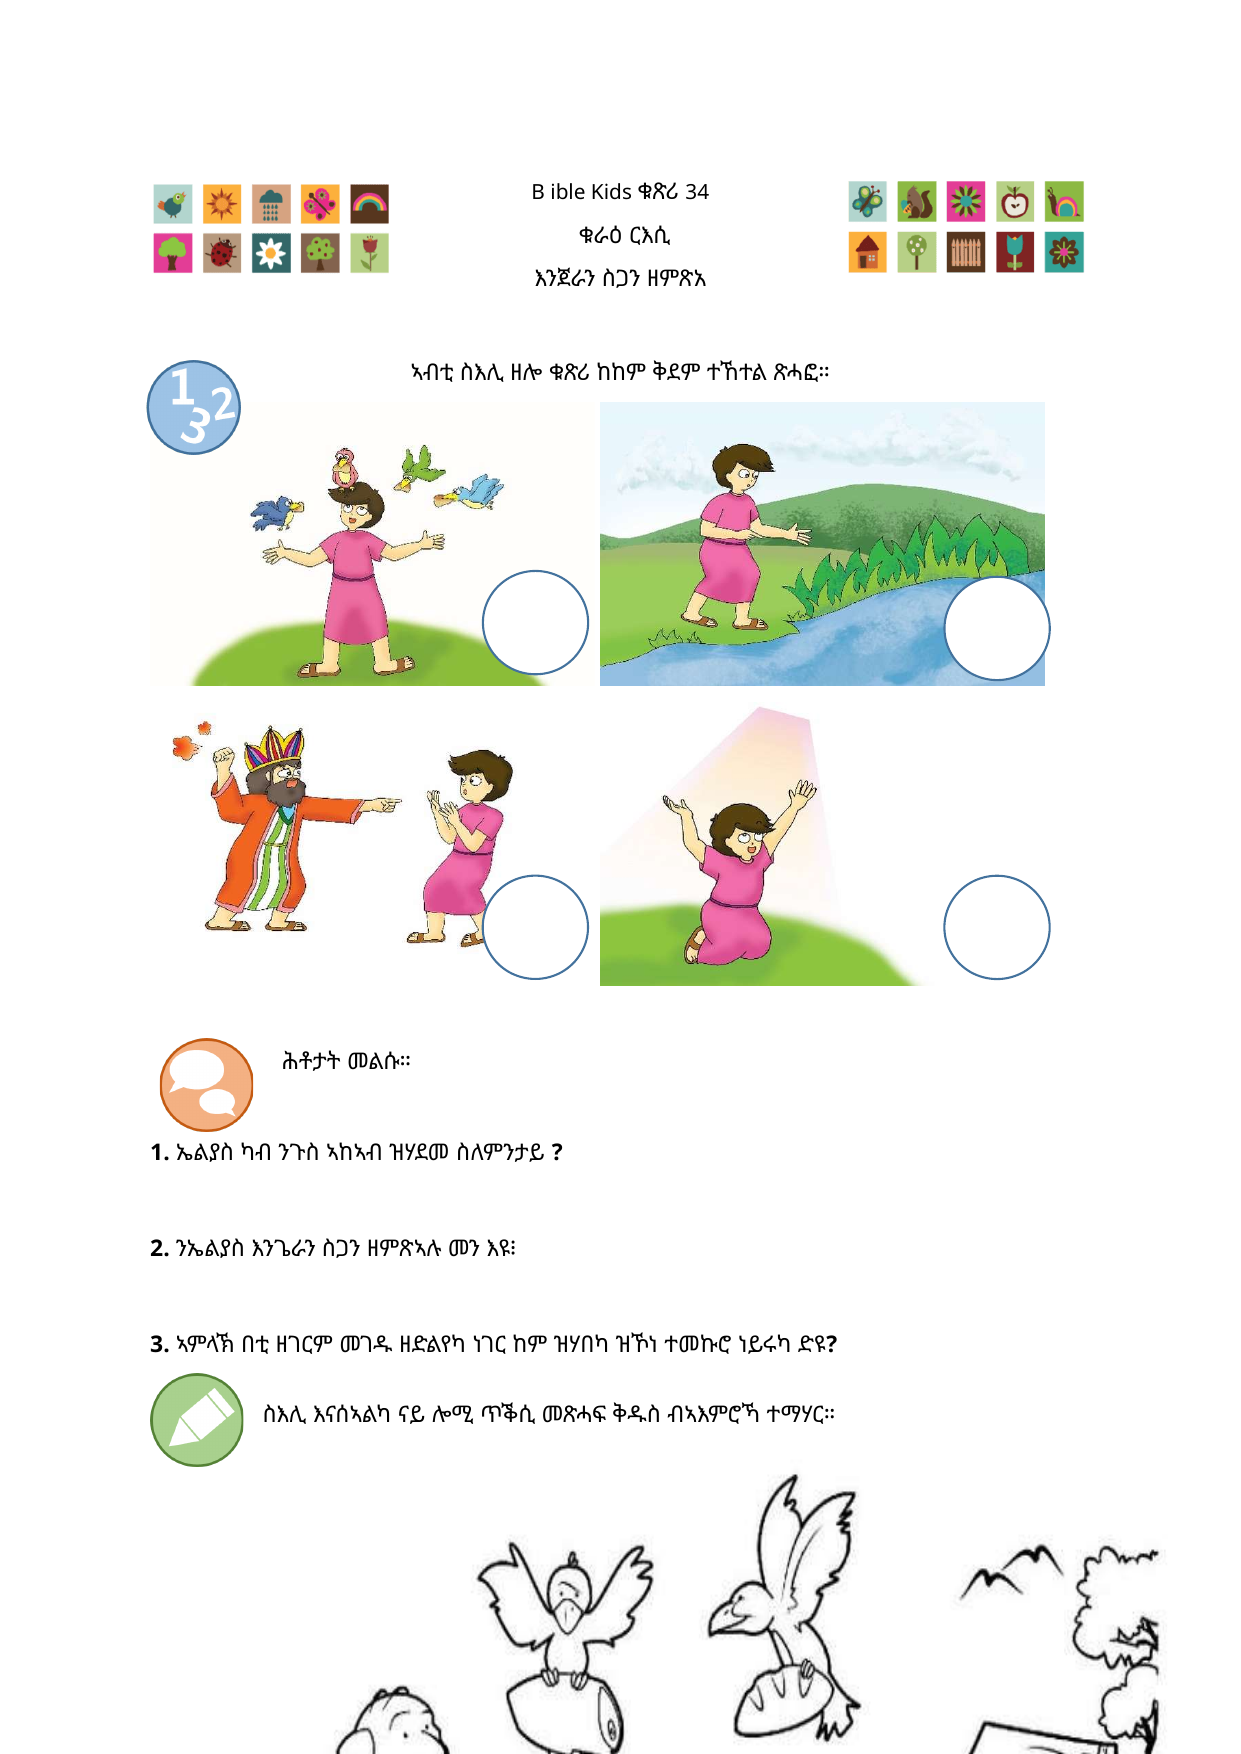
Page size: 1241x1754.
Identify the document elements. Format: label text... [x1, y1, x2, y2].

text ቁራዕ ርእሲ [396, 222, 843, 249]
picture [600, 402, 1045, 686]
text ሕቶታት መልሱ። [254, 1048, 1090, 1074]
text ስእሊ እናሰኣልካ ናይ ሎሚ ጥቕሲ መጽሓፍ ቅዱስ ብኣእምሮኻ ተማሃር። [244, 1401, 1090, 1427]
picture [159, 1038, 254, 1132]
text B ible Kids ቁጽሪ 34 [150, 177, 1090, 206]
text 1. ኤልያስ ካብ ንጉስ ኣከኣብ ዝሃደመ ስለምንታይ ? [150, 1136, 1090, 1167]
picture [150, 702, 595, 986]
text እንጀራን ስጋን ዘምጽአ [150, 265, 1090, 292]
picture [150, 1373, 1170, 1754]
picture [150, 183, 396, 277]
picture [600, 702, 1045, 986]
picture [843, 179, 1085, 277]
picture [134, 342, 595, 686]
text 3. ኣምላኽ በቲ ዘገርም መገዱ ዘድልየካ ነገር ከም ዝሃበካ ዝኾነ ተመኩሮ ነይሩካ ድዩ? [150, 1328, 1090, 1359]
text ኣብቲ ስእሊ ዘሎ ቁጽሪ ከከም ቅደም ተኸተል ጽሓፎ። [272, 359, 1090, 385]
text 2. ንኤልያስ እንጌራን ስጋን ዘምጽኣሉ መን እዩ፧ [150, 1232, 1090, 1263]
